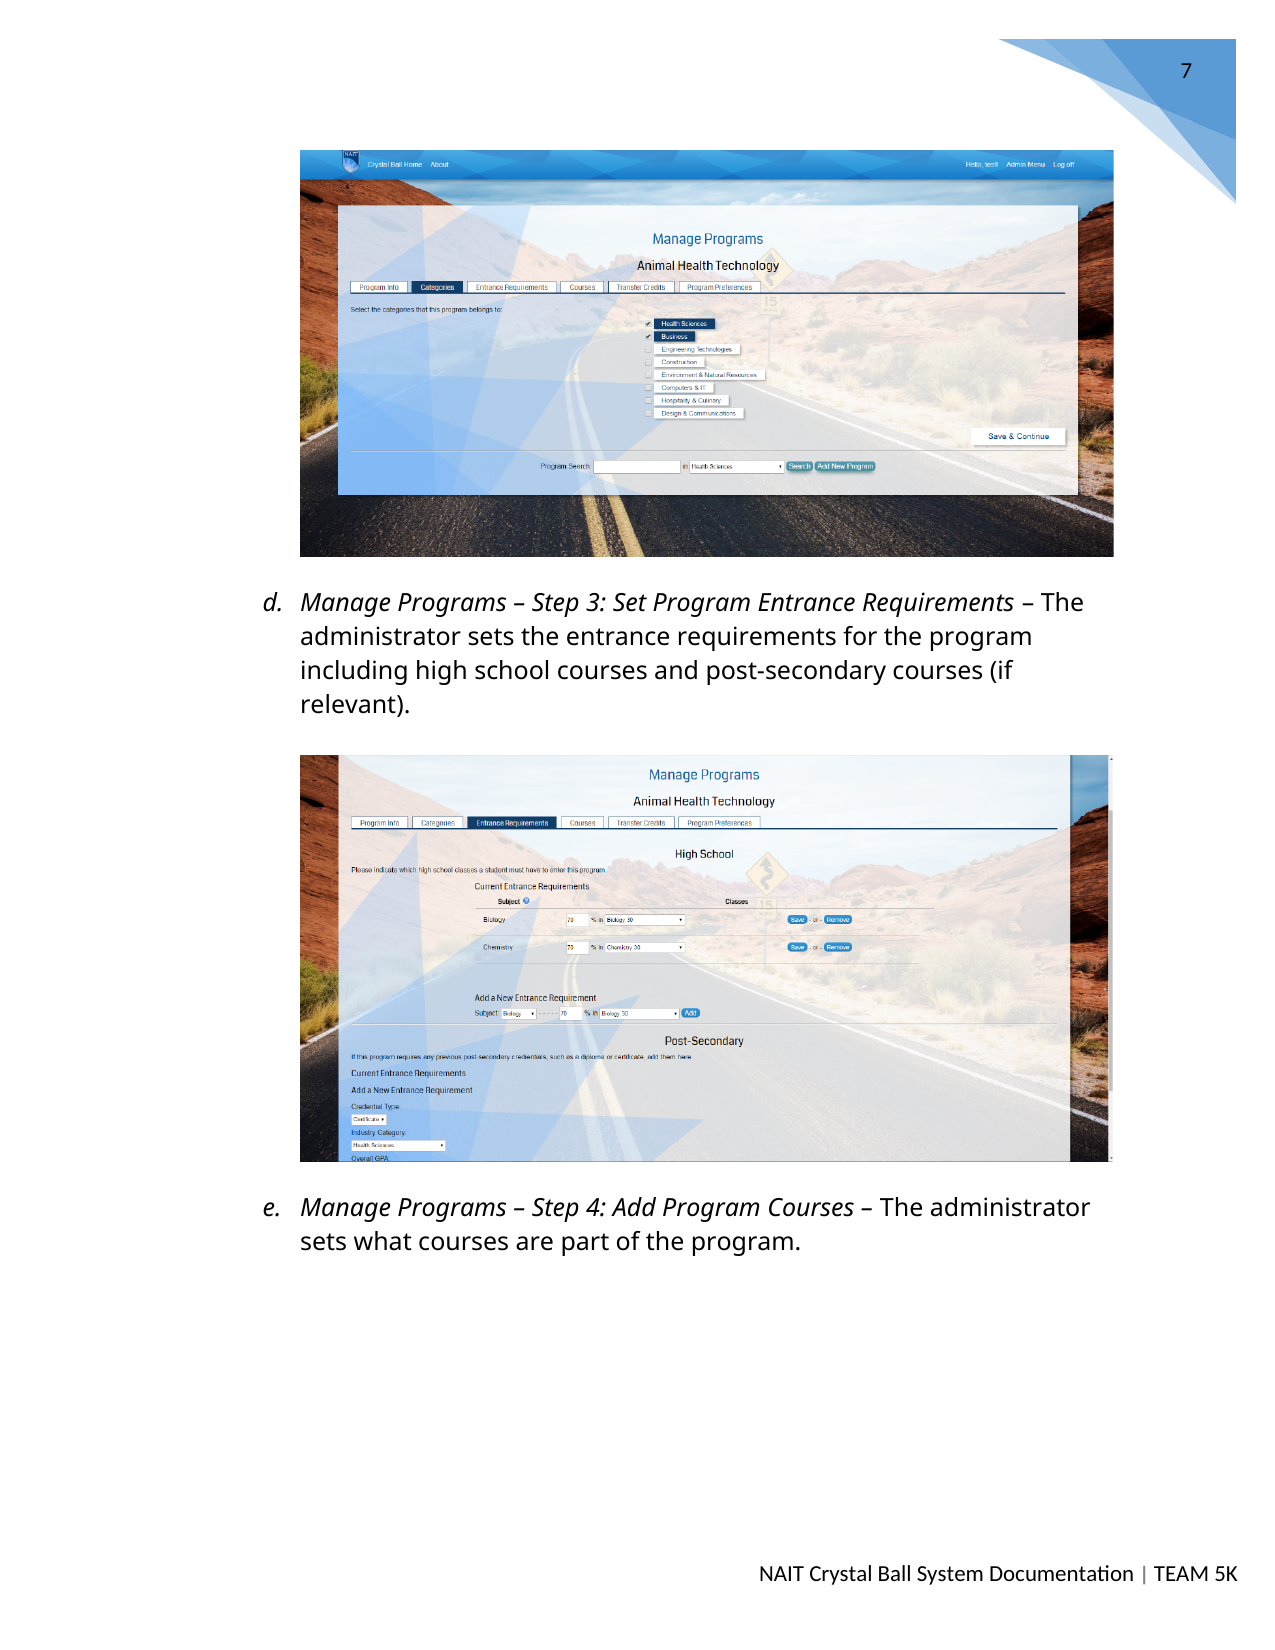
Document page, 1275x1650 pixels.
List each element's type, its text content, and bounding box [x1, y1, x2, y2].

picture [300, 39, 1236, 557]
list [262, 1189, 1125, 1292]
picture [300, 755, 1113, 1162]
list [262, 150, 1125, 584]
